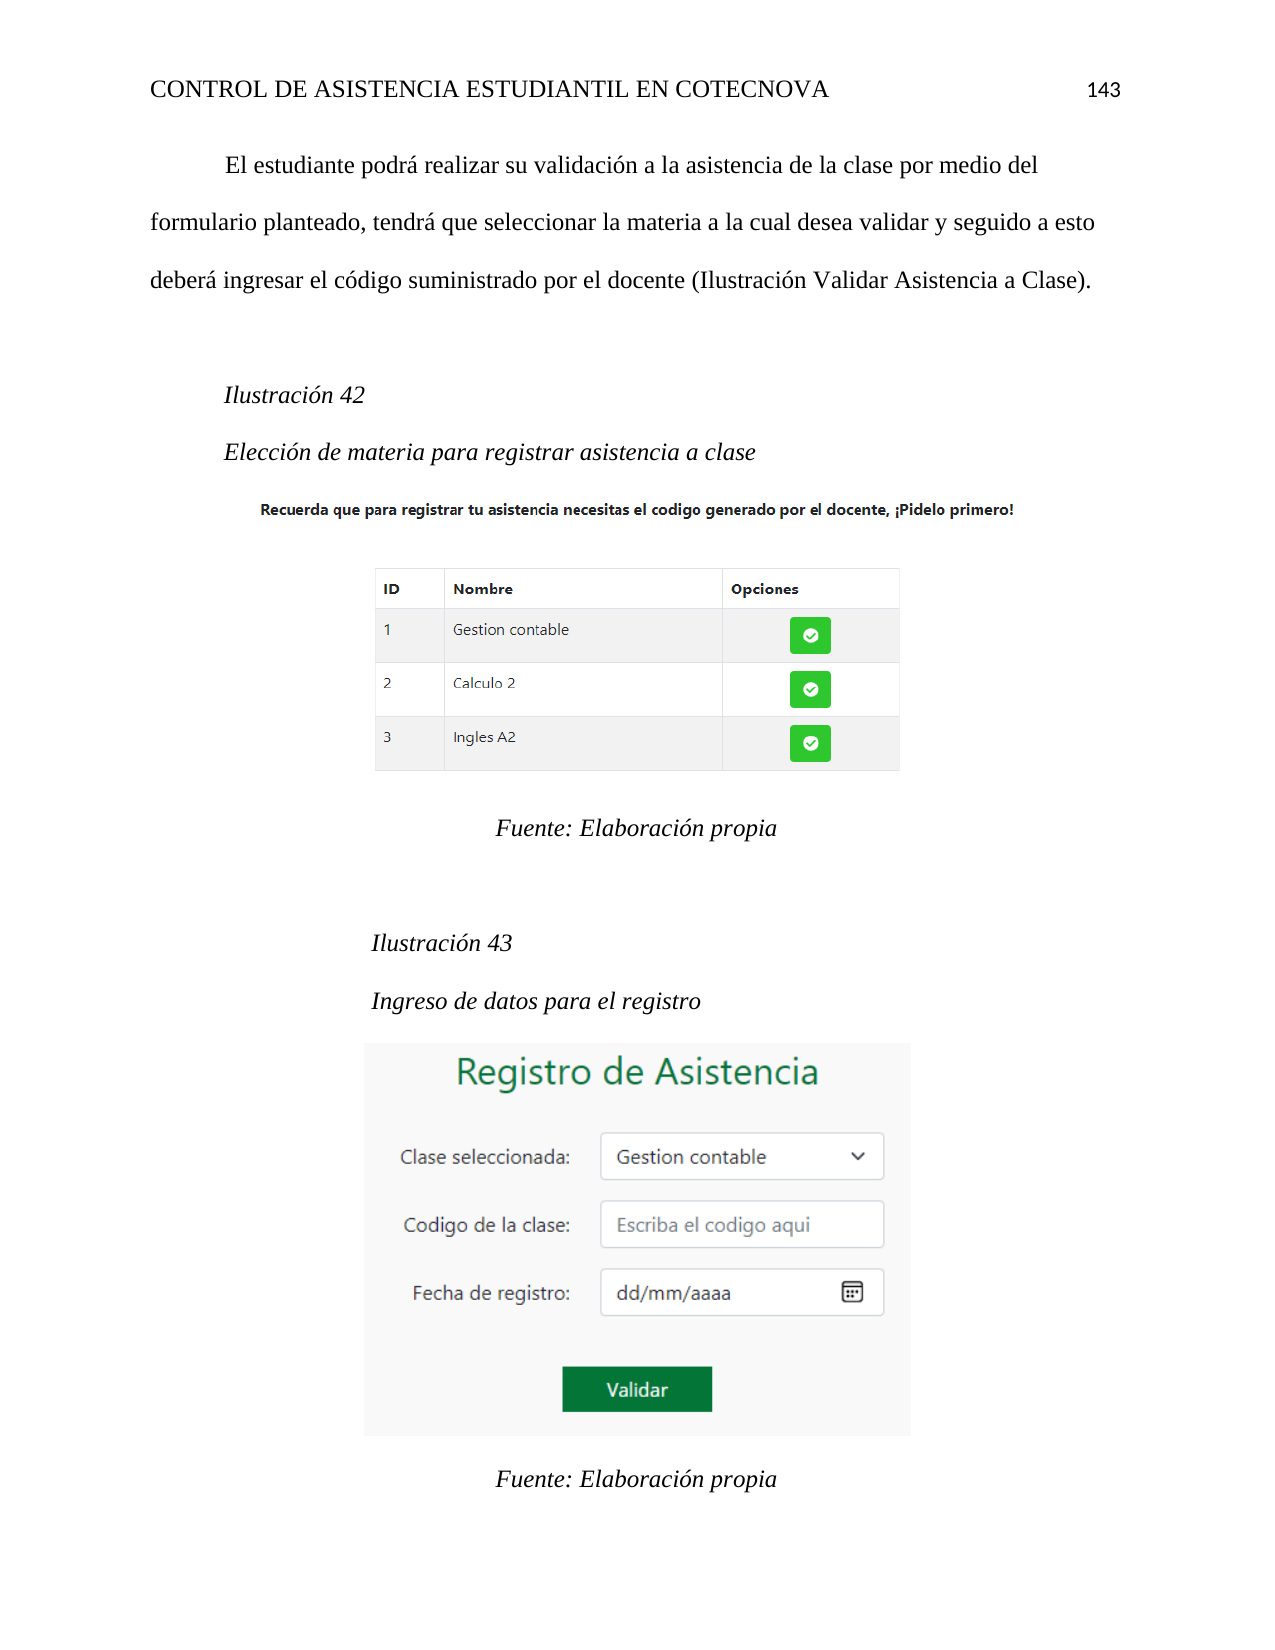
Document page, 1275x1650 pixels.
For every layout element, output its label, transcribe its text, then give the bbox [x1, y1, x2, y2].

text Fuente: Elaboración propia [150, 813, 1125, 842]
text El estudiante podrá realizar su validación a la asistencia de la clase por medio del formulario planteado, tendrá que seleccionar la materia a la cual desea validar y seguido a esto deberá ingresar el código suministrado por el docente (Ilustración Validar Asistencia a Clase). [150, 150, 1125, 294]
picture [364, 1043, 911, 1436]
text Fuente: Elaboración propia [150, 1464, 1125, 1493]
picture [255, 495, 1020, 785]
